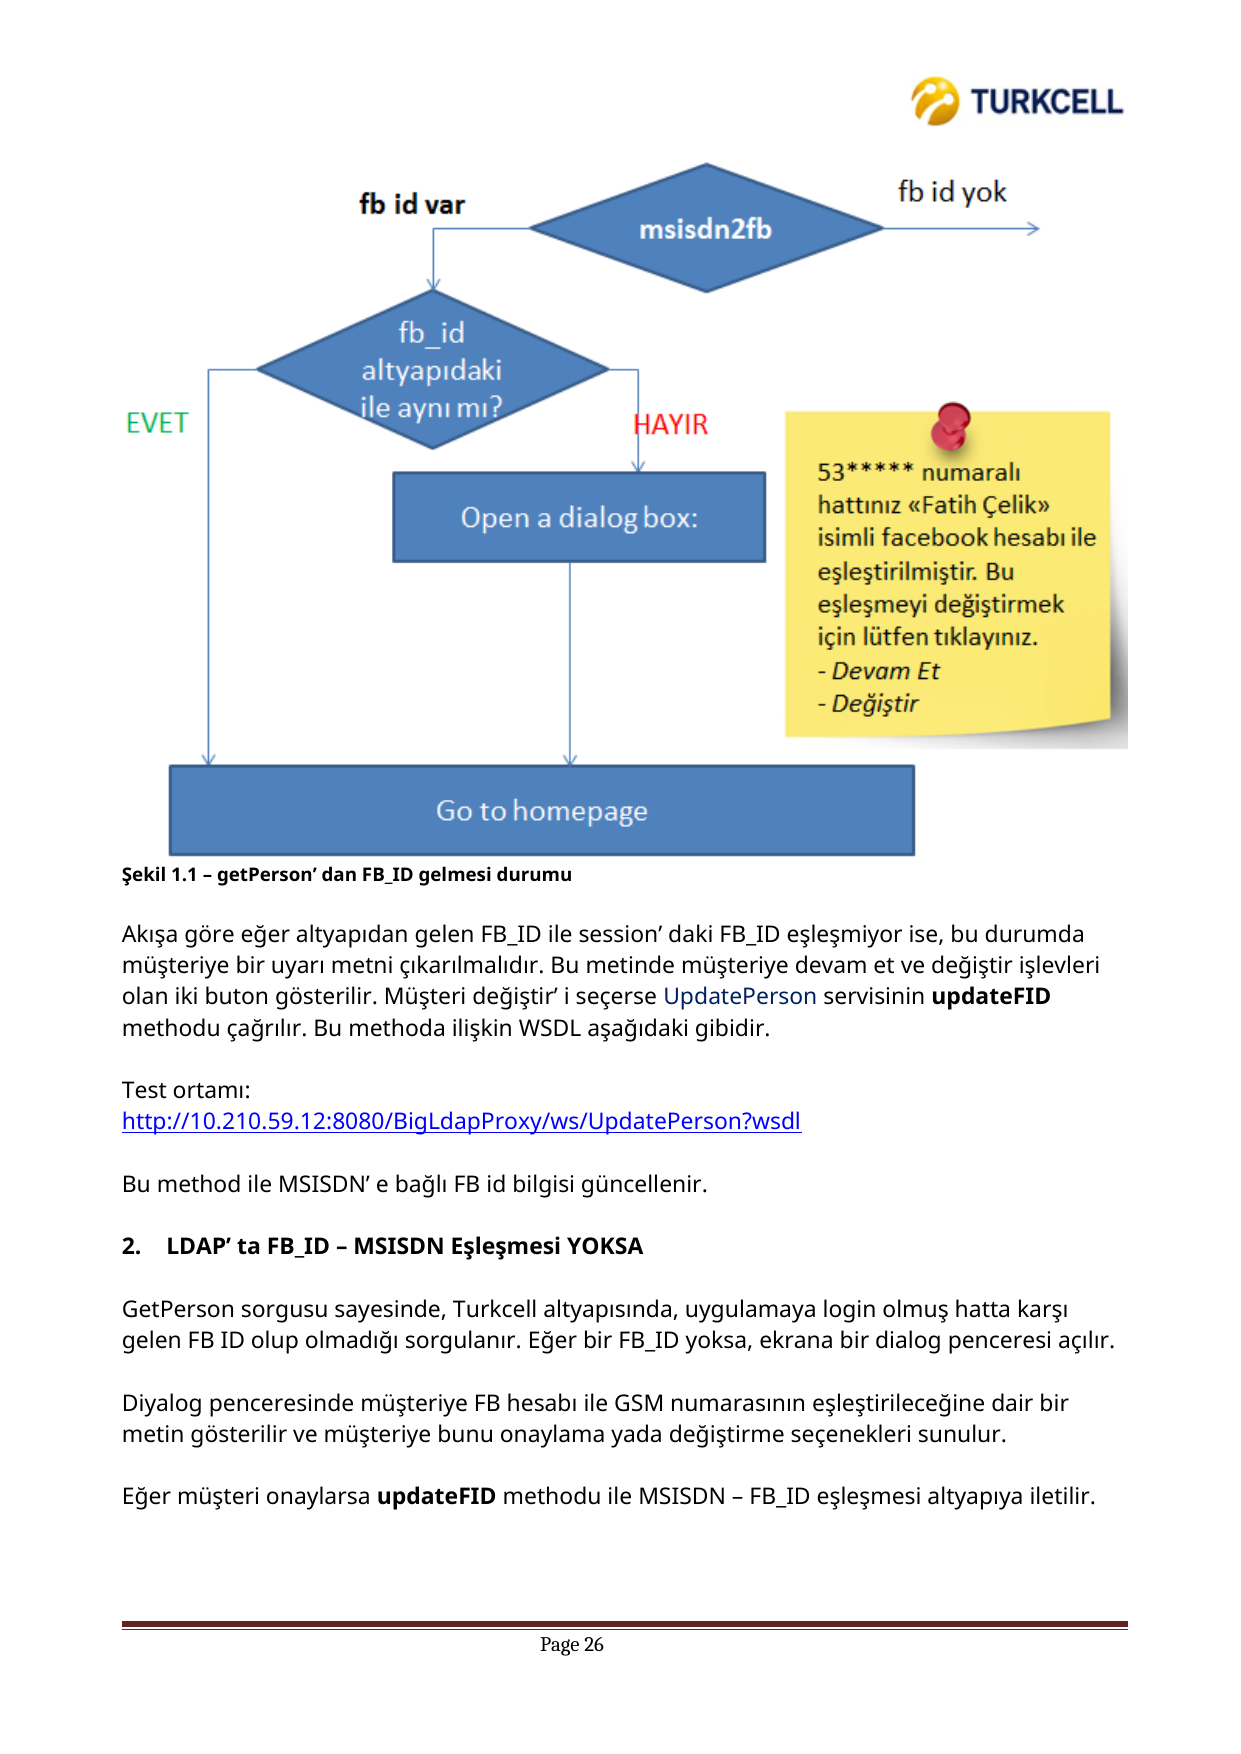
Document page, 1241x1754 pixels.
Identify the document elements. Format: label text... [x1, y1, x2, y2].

text http://10.210.59.12:8080/BigLdapProxy/ws/UpdatePerson?wsdl [122, 1105, 1128, 1136]
text Şekil 1.1 – getPerson’ dan FB_ID gelmesi durumu [122, 861, 1128, 886]
text Diyalog penceresinde müşteriye FB hesabı ile GSM numarasının eşleştirileceğine dair bir metin gösterilir ve müşteriye bunu onaylama yada değiştirme seçenekleri sunulur. [122, 1386, 1128, 1449]
picture [121, 150, 1128, 861]
text Akışa göre eğer altyapıdan gelen FB_ID ile session’ daki FB_ID eşleşmiyor ise, bu durumda müşteriye bir uyarı metni çıkarılmalıdır. Bu metinde müşteriye devam et ve değiştir işlevleri olan iki buton gösterilir. Müşteri değiştir’ i seçerse UpdatePerson servisinin updateFID methodu çağrılır. Bu methoda ilişkin WSDL aşağıdaki gibidir. [122, 918, 1128, 1043]
text Bu method ile MSISDN’ e bağlı FB id bilgisi güncellenir. [122, 1168, 1128, 1199]
text Eğer müşteri onaylarsa updateFID methodu ile MSISDN – FB_ID eşleşmesi altyapıya iletilir. [122, 1480, 1128, 1511]
picture [906, 75, 1129, 129]
text GetPerson sorgusu sayesinde, Turkcell altyapısında, uygulamaya login olmuş hatta karşı gelen FB ID olup olmadığı sorgulanır. Eğer bir FB_ID yoksa, ekrana bir dialog penceresi açılır. [122, 1293, 1128, 1355]
list LDAP’ ta FB_ID – MSISDN Eşleşmesi YOKSA [122, 1230, 1128, 1261]
text Test ortamı: [122, 1074, 1128, 1105]
